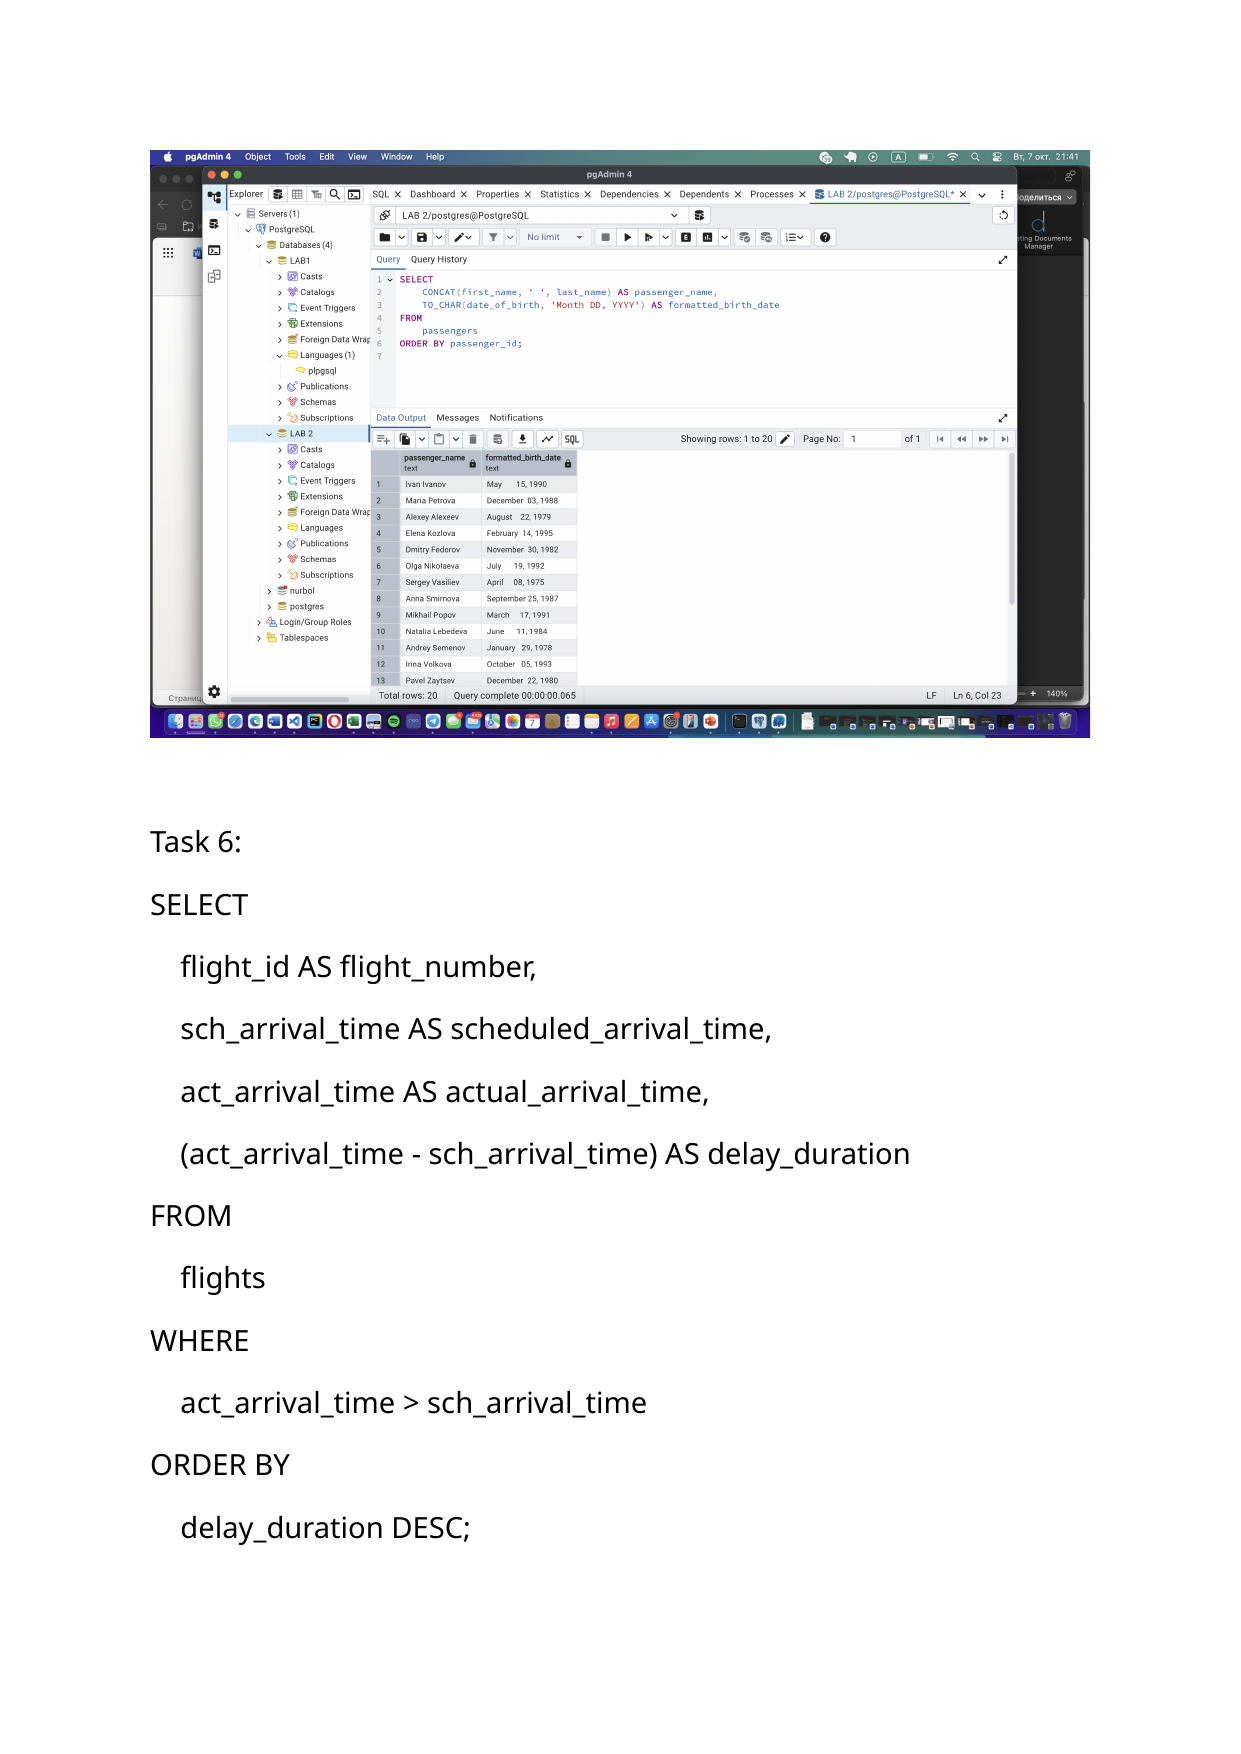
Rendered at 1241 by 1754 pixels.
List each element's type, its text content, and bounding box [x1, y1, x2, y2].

text flight_id AS flight_number, [150, 946, 1090, 986]
text Task 6: [150, 822, 1090, 861]
text act_arrival_time > sch_arrival_time [150, 1382, 1090, 1422]
text sch_arrival_time AS scheduled_arrival_time, [150, 1008, 1090, 1048]
text flights [150, 1258, 1090, 1297]
text ORDER BY [150, 1444, 1090, 1484]
text delay_duration DESC; [150, 1507, 1090, 1547]
picture [150, 150, 1091, 738]
text (act_arrival_time - sch_arrival_time) AS delay_duration [150, 1133, 1090, 1173]
text act_arrival_time AS actual_arrival_time, [150, 1071, 1090, 1111]
text WHERE [150, 1320, 1090, 1360]
text FROM [150, 1195, 1090, 1235]
text SELECT [150, 884, 1090, 924]
